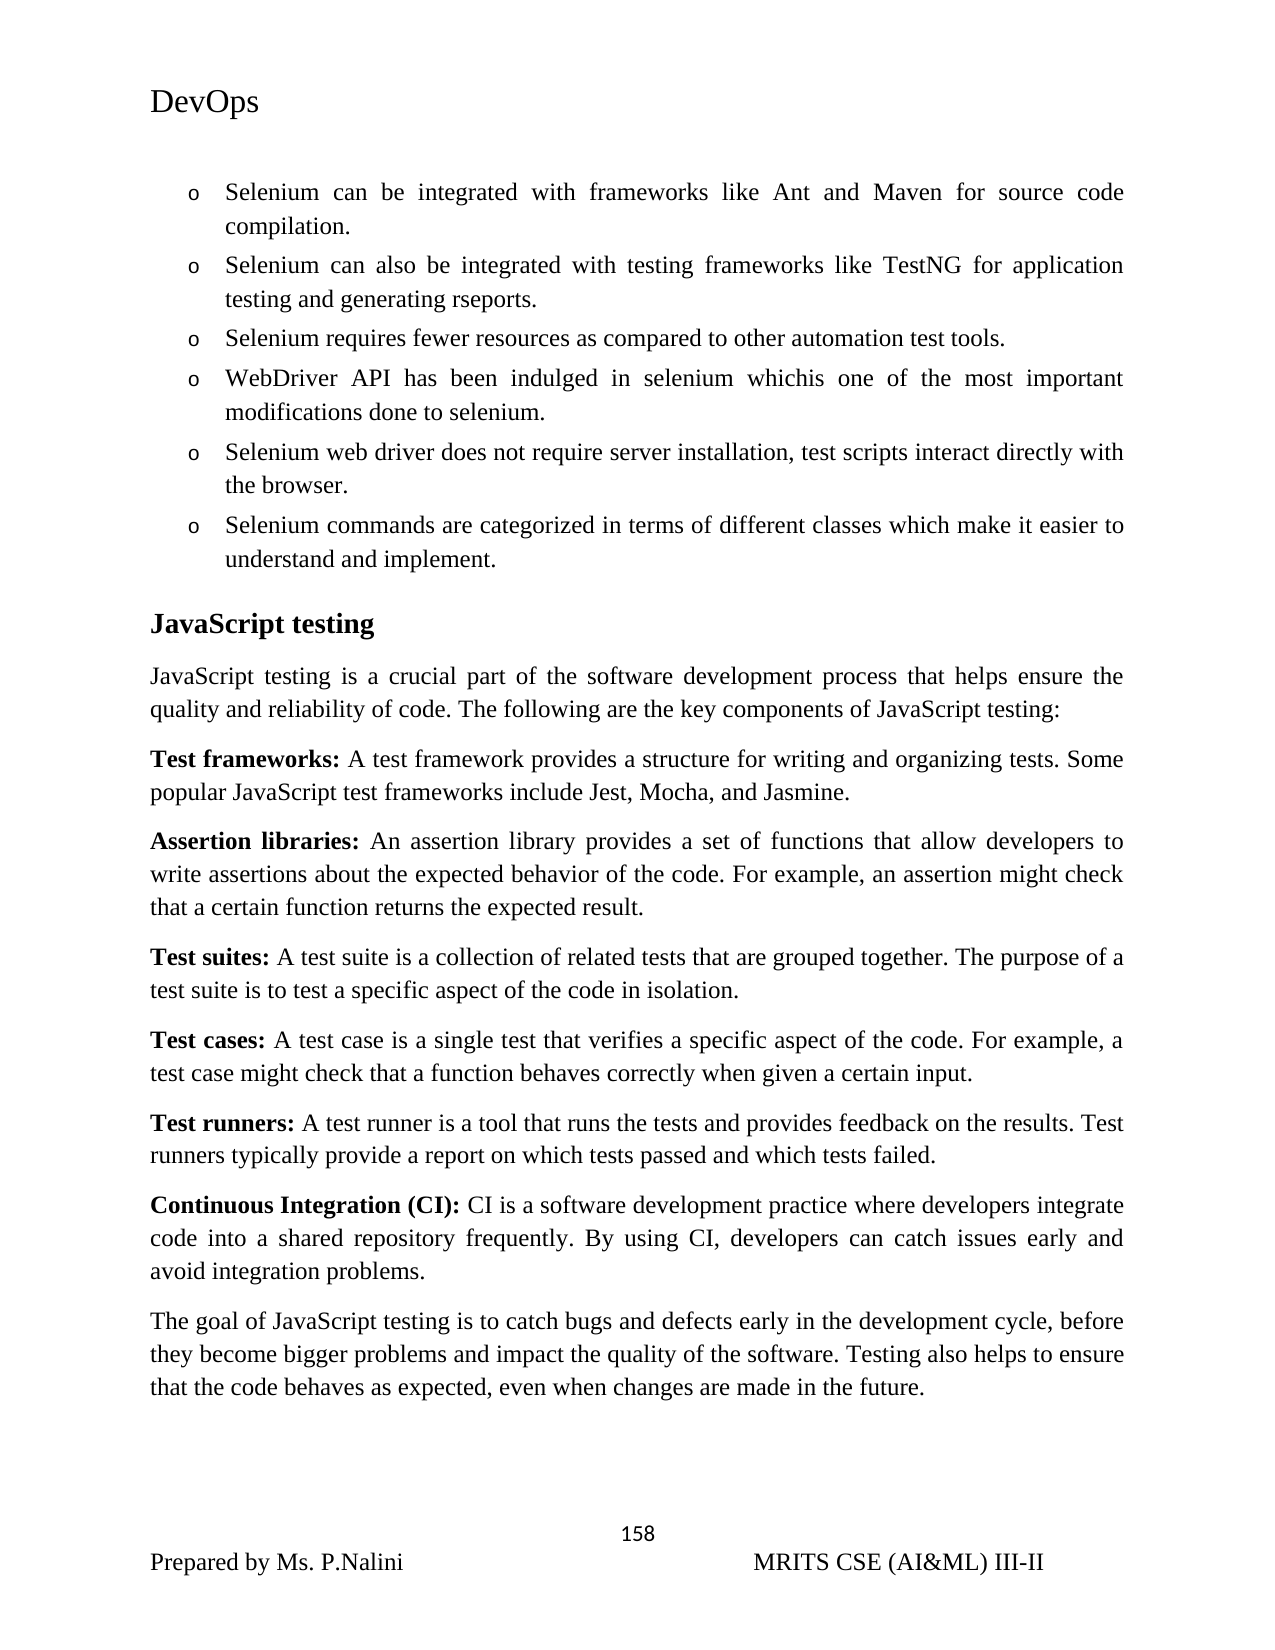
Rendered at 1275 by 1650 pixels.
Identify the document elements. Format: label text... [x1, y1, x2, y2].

list WebDriver API has been indulged in selenium whichis one of the most important modifications done to selenium. [187, 363, 1125, 426]
list Selenium commands are categorized in terms of different classes which make it easier to understand and implement. [187, 510, 1125, 572]
list Selenium can be integrated with frameworks like Ant and Maven for source code compilation. [187, 177, 1125, 240]
text Test cases: A test case is a single test that verifies a specific aspect of the code. For example, a test case might check that a function behaves correctly when given a certain input. [150, 1025, 1125, 1087]
list Selenium web driver does not require server installation, test scripts interact directly with the browser. [187, 437, 1125, 499]
text Test frameworks: A test framework provides a structure for writing and organizing tests. Some popular JavaScript test frameworks include Jest, Mocha, and Jasmine. [150, 744, 1125, 806]
list Selenium can also be integrated with testing frameworks like TestNG for application testing and generating rseports. [187, 250, 1125, 313]
text JavaScript testing is a crucial part of the software development process that helps ensure the quality and reliability of code. The following are the key components of JavaScript testing: [150, 661, 1125, 723]
text Test suites: A test suite is a collection of related tests that are grouped together. The purpose of a test suite is to test a specific aspect of the code in isolation. [150, 942, 1125, 1004]
text The goal of JavaScript testing is to catch bugs and defects early in the development cycle, before they become bigger problems and impact the quality of the software. Testing also helps to ensure that the code behaves as expected, even when changes are made in the future. [150, 1306, 1125, 1401]
text Assertion libraries: An assertion library provides a set of functions that allow developers to write assertions about the expected behavior of the code. For example, an assertion might check that a certain function returns the expected result. [150, 826, 1125, 921]
text JavaScript testing [150, 606, 1125, 639]
text Test runners: A test runner is a tool that runs the tests and provides feedback on the results. Test runners typically provide a report on which tests passed and which tests failed. [150, 1108, 1125, 1169]
text Continuous Integration (CI): CI is a software development practice where developers integrate code into a shared repository frequently. By using CI, developers can catch issues early and avoid integration problems. [150, 1190, 1125, 1285]
list Selenium requires fewer resources as compared to other automation test tools. [187, 323, 1125, 353]
